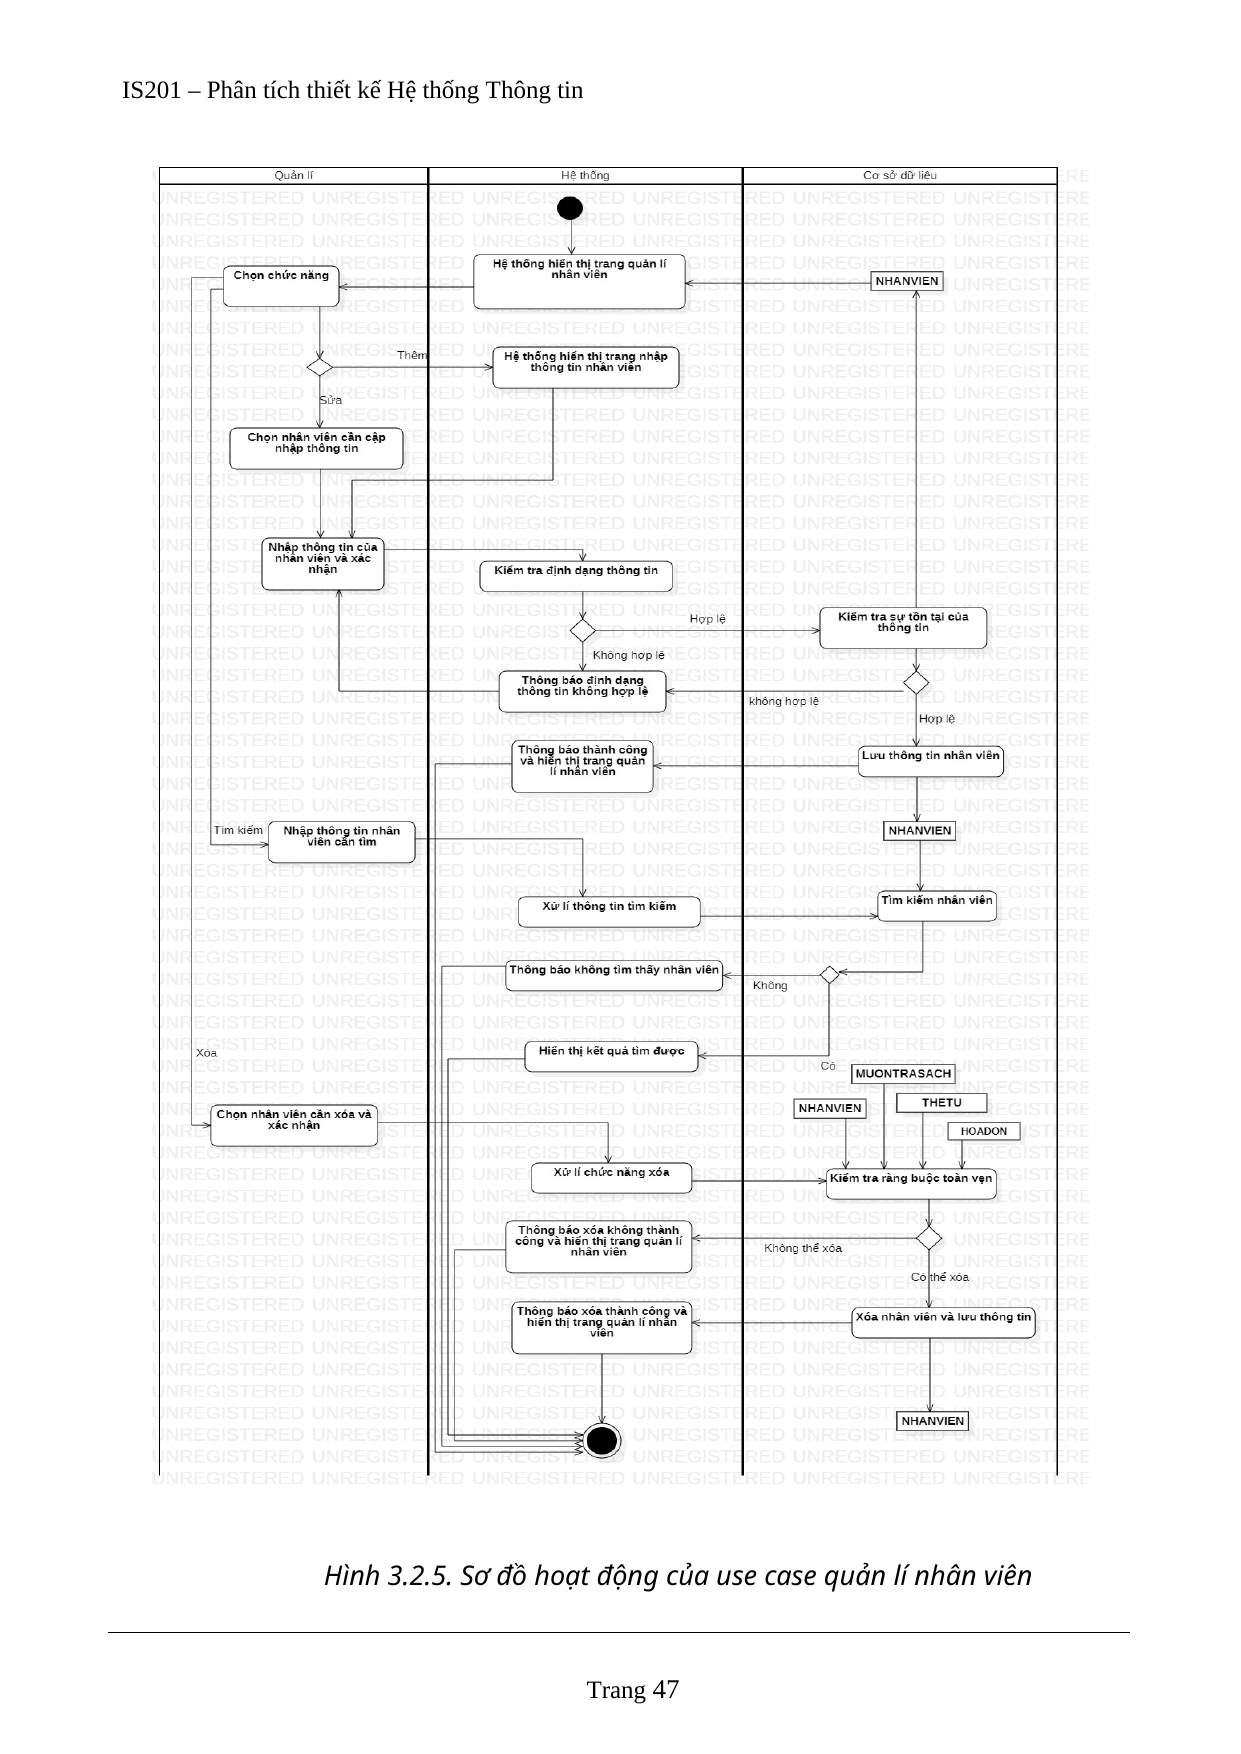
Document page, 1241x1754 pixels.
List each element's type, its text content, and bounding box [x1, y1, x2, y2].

picture [151, 161, 1089, 1504]
list Hình 3.2.5. Sơ đồ hoạt động của use case quản lí nhân viên [216, 1557, 1144, 1593]
